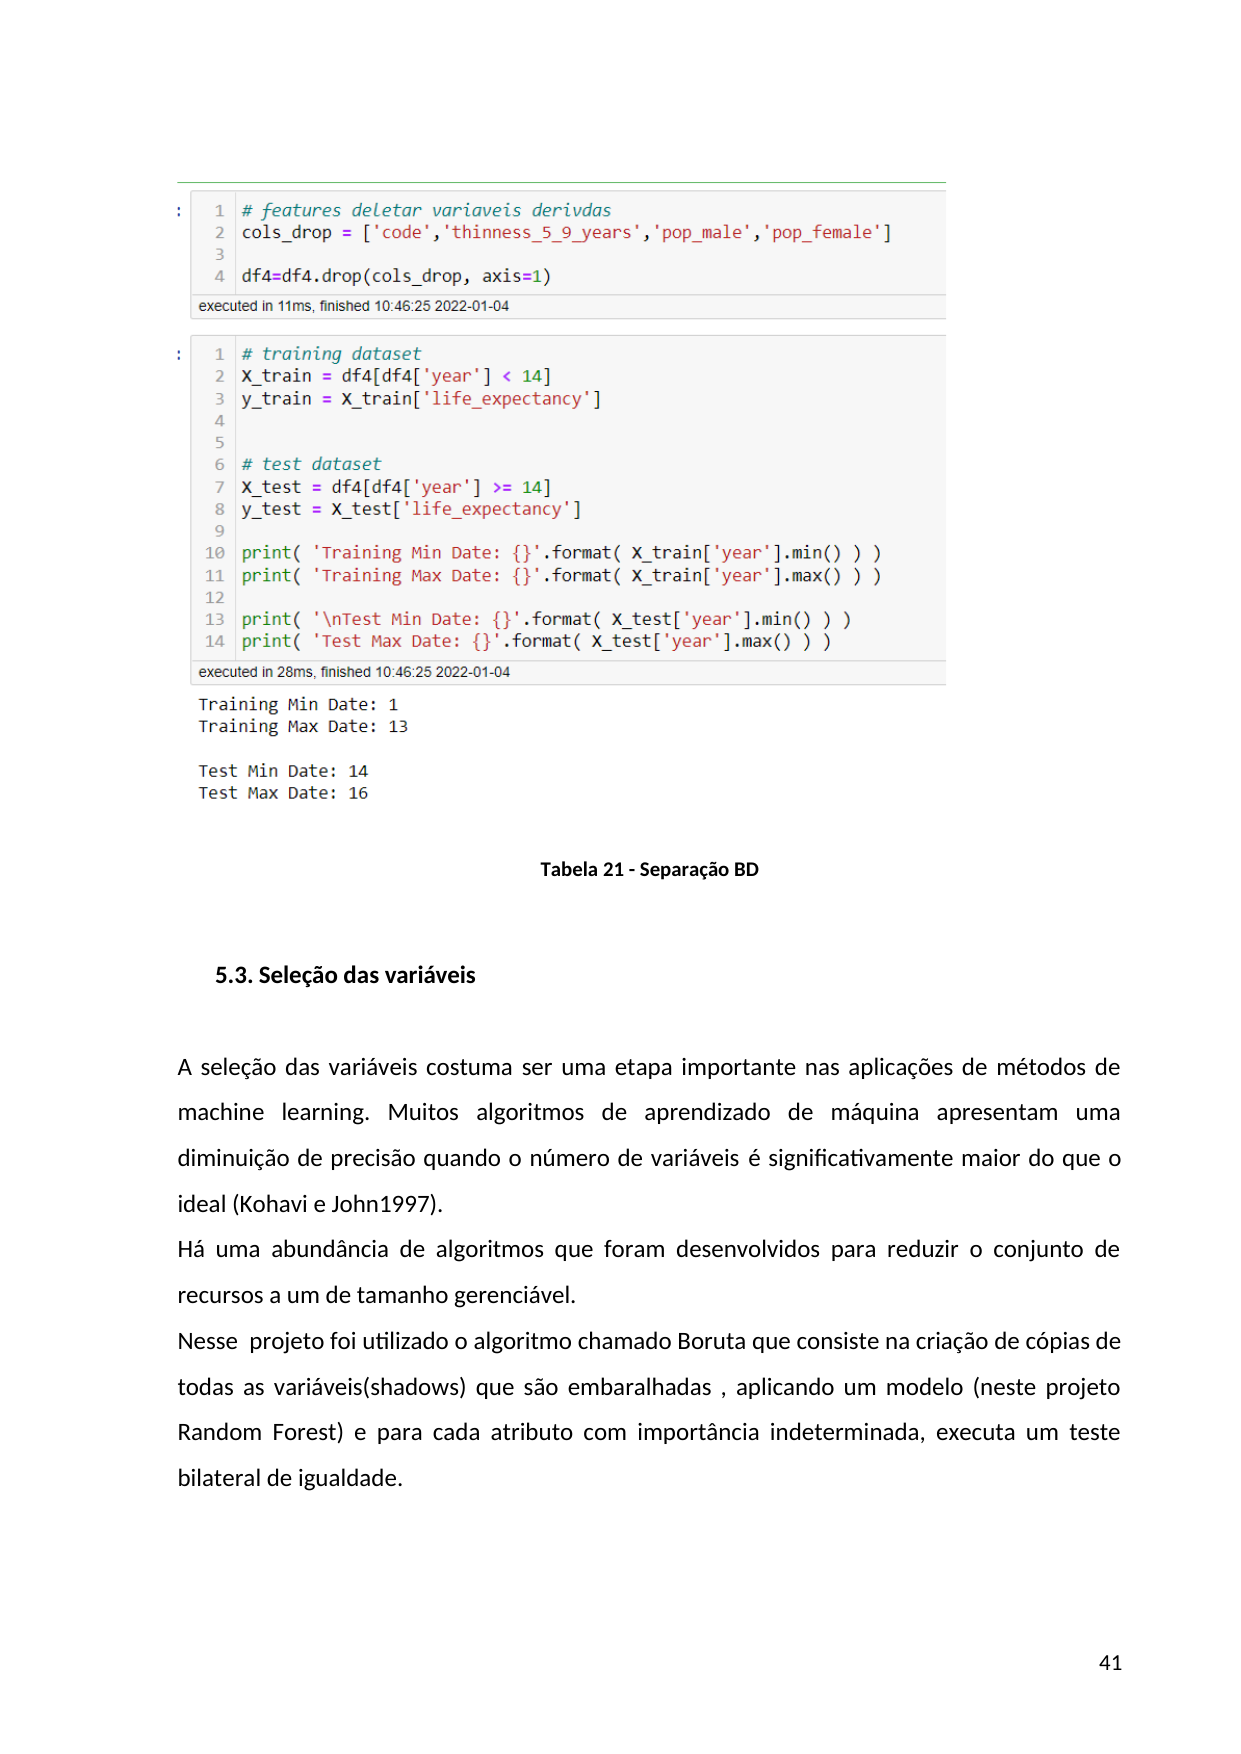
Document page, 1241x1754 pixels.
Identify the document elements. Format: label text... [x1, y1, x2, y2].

text Há uma abundância de algoritmos que foram desenvolvidos para reduzir o conjunto de recursos a um de tamanho gerenciável. [177, 1234, 1122, 1310]
subtitle Seleção das variáveis [215, 959, 1122, 990]
picture [177, 177, 947, 832]
text Nesse projeto foi utilizado o algoritmo chamado Boruta que consiste na criação de cópias de todas as variáveis(shadows) que são embaralhadas , aplicando um modelo (neste projeto Random Forest) e para cada atributo com importância indeterminada, executa um teste bilateral de igualdade. [177, 1325, 1122, 1493]
text A seleção das variáveis costuma ser uma etapa importante nas aplicações de métodos de machine learning. Muitos algoritmos de aprendizado de máquina apresentam uma diminuição de precisão quando o número de variáveis ​​é significativamente maior do que o ideal (Kohavi e John1997). [177, 1051, 1122, 1218]
